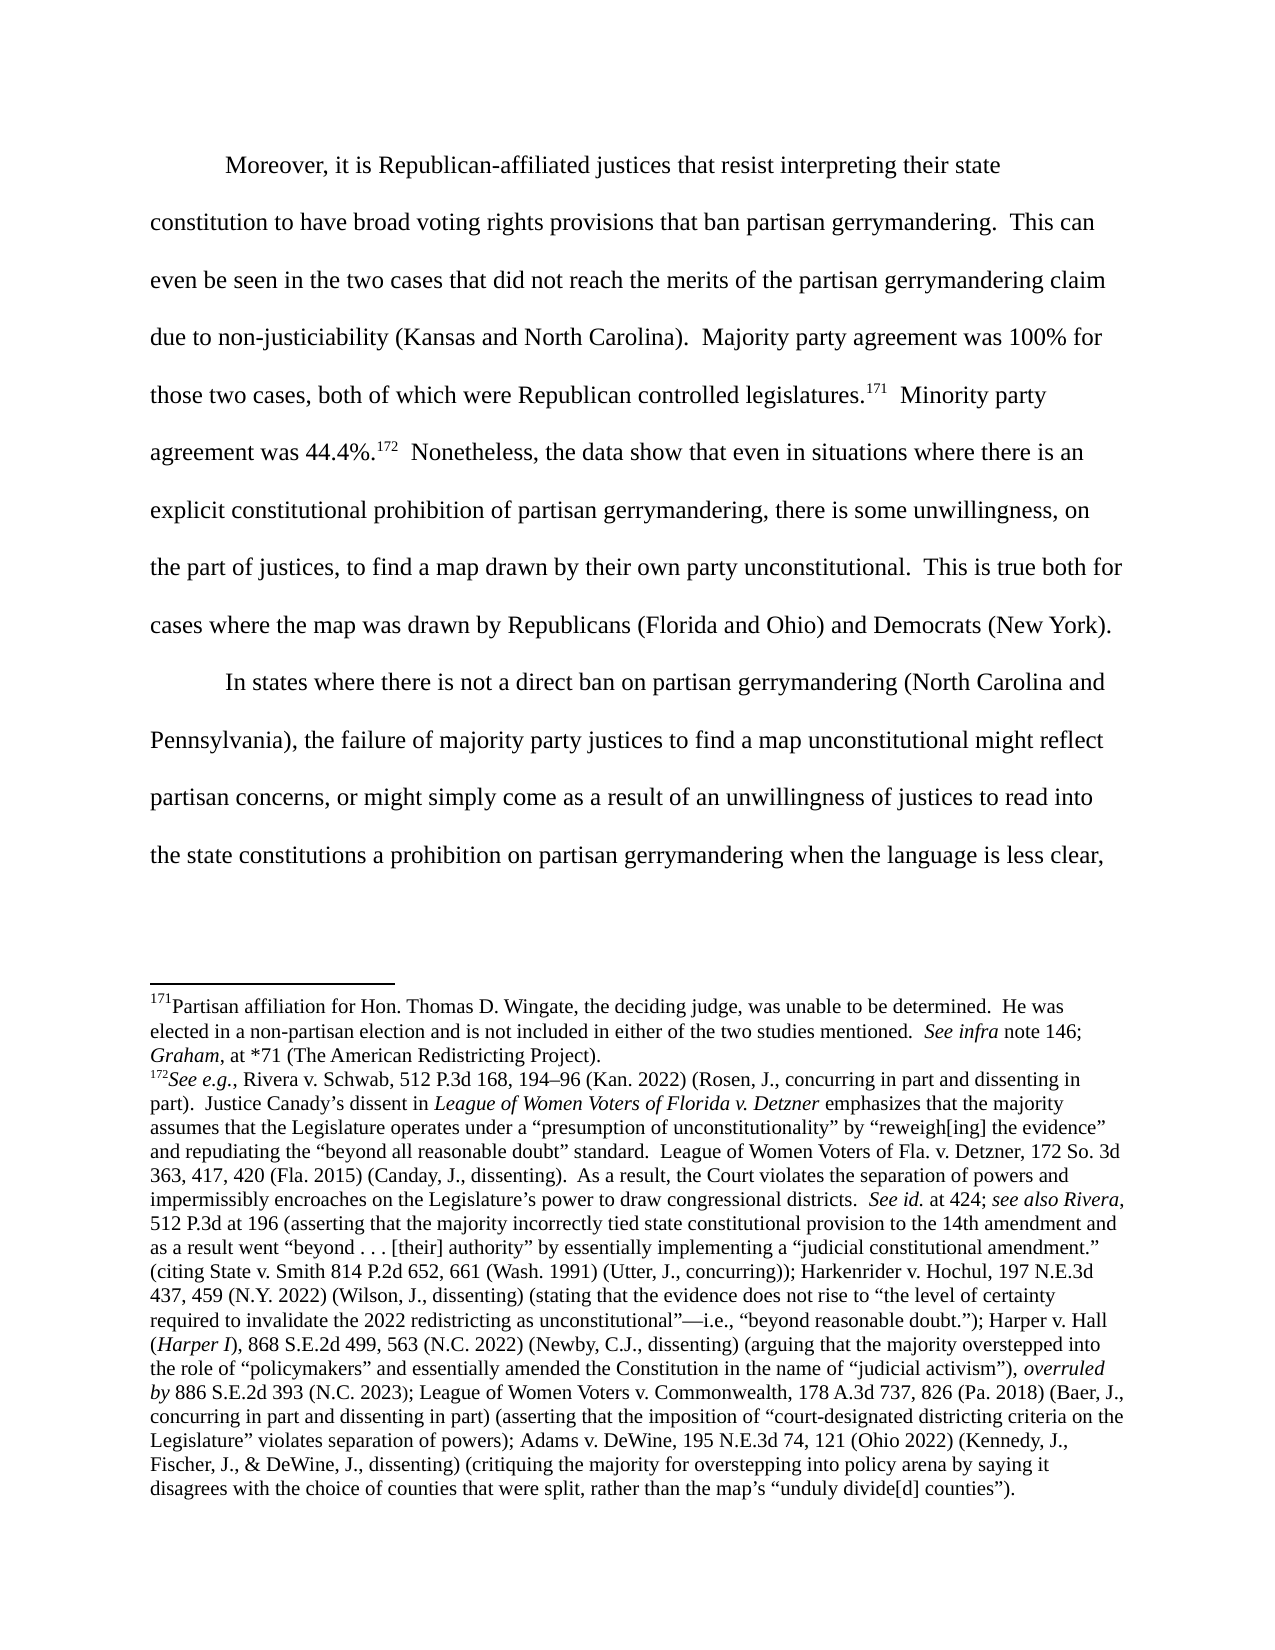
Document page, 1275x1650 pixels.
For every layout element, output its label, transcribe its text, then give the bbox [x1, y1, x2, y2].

text Moreover, it is Republican-affiliated justices that resist interpreting their state constitution to have broad voting rights provisions that ban partisan gerrymandering. This can even be seen in the two cases that did not reach the merits of the partisan gerrymandering claim due to non-justiciability (Kansas and North Carolina). Majority party agreement was 100% for those two cases, both of which were Republican controlled legislatures. Minority party agreement was 44.4%. Nonetheless, the data show that even in situations where there is an explicit constitutional prohibition of partisan gerrymandering, there is some unwillingness, on the part of justices, to find a map drawn by their own party unconstitutional. This is true both for cases where the map was drawn by Republicans (Florida and Ohio) and Democrats (New York). [150, 150, 1125, 639]
text In states where there is not a direct ban on partisan gerrymandering (North Carolina and Pennsylvania), the failure of majority party justices to find a map unconstitutional might reflect partisan concerns, or might simply come as a result of an unwillingness of justices to read into the state constitutions a prohibition on partisan gerrymandering when the language is less clear, or perhaps the dissenting justices do not find the concept of partisan gerrymandering sufficiently well-defined to allow for a finding of unconstitutionality. [150, 667, 1125, 869]
